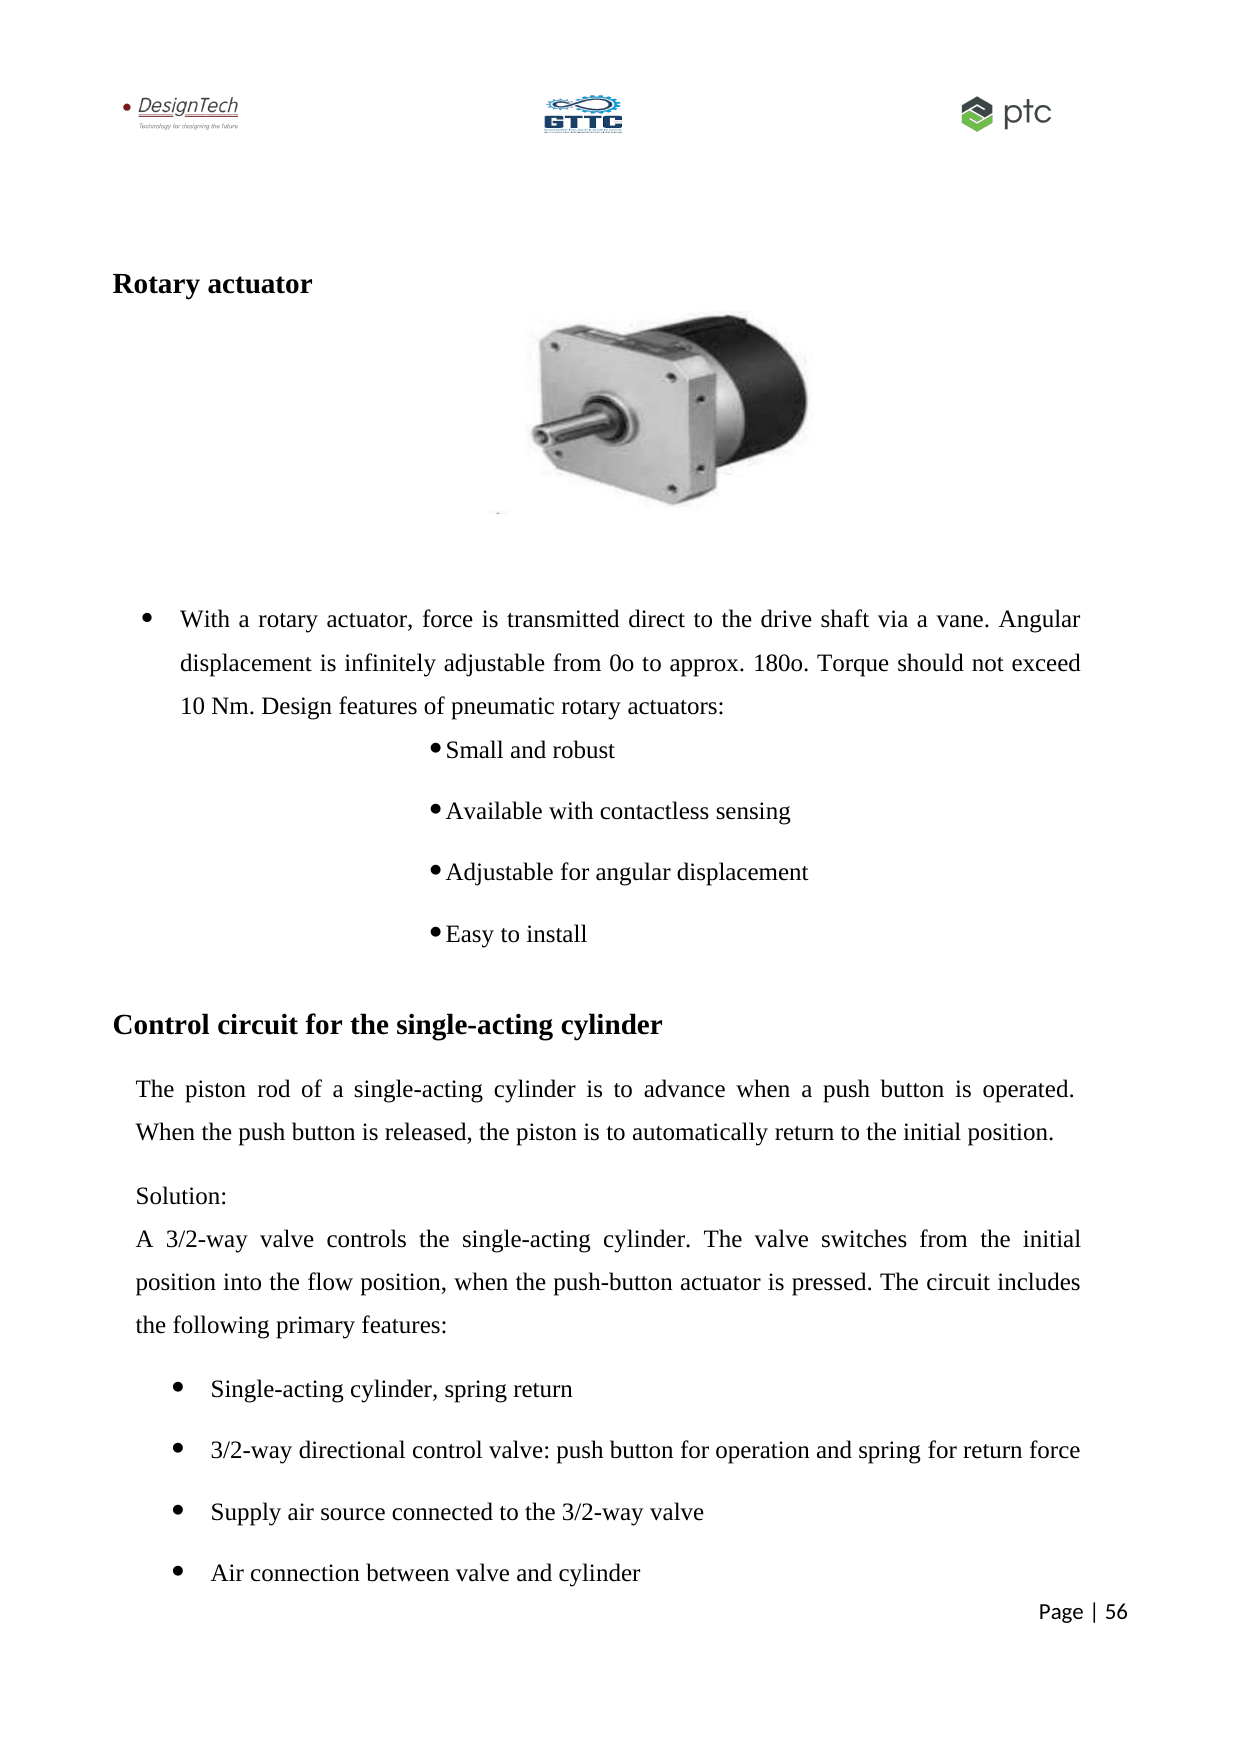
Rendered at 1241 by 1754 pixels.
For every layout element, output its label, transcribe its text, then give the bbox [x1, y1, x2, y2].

list Single-acting cylinder, spring return [173, 1374, 1128, 1404]
text The piston rod of a single-acting cylinder is to advance when a push button is operated. When the push button is released, the piston is to automatically return to the initial position. [135, 1074, 1128, 1146]
list With a rotary actuator, force is transmitted direct to the drive shaft via a vane. Angular displacement is infinitely adjustable from 0o to approx. 180o. Torque should not exceed 10 Nm. Design features of pneumatic rotary actuators: [142, 604, 1082, 720]
subtitle Rotary actuator [112, 266, 1128, 300]
list Small and robust [431, 735, 1128, 765]
text Solution: [135, 1181, 1128, 1210]
picture [528, 88, 638, 140]
list Adjustable for angular displacement [431, 857, 1128, 887]
subtitle Control circuit for the single-acting cylinder [112, 1007, 1128, 1041]
list Air connection between valve and cylinder [173, 1558, 1128, 1587]
text A 3/2-way valve controls the single-acting cylinder. The valve switches from the initial position into the flow position, when the push-button actuator is pressed. The circuit includes the following primary features: [135, 1224, 1082, 1339]
list Supply air source connected to the 3/2-way valve [173, 1497, 1128, 1526]
list 3/2-way directional control valve: push button for operation and spring for return force [173, 1436, 1128, 1465]
picture [484, 311, 814, 514]
list Available with contactless sensing [431, 796, 1128, 826]
list Easy to install [431, 919, 1128, 948]
picture [960, 88, 1053, 140]
picture [112, 86, 249, 140]
